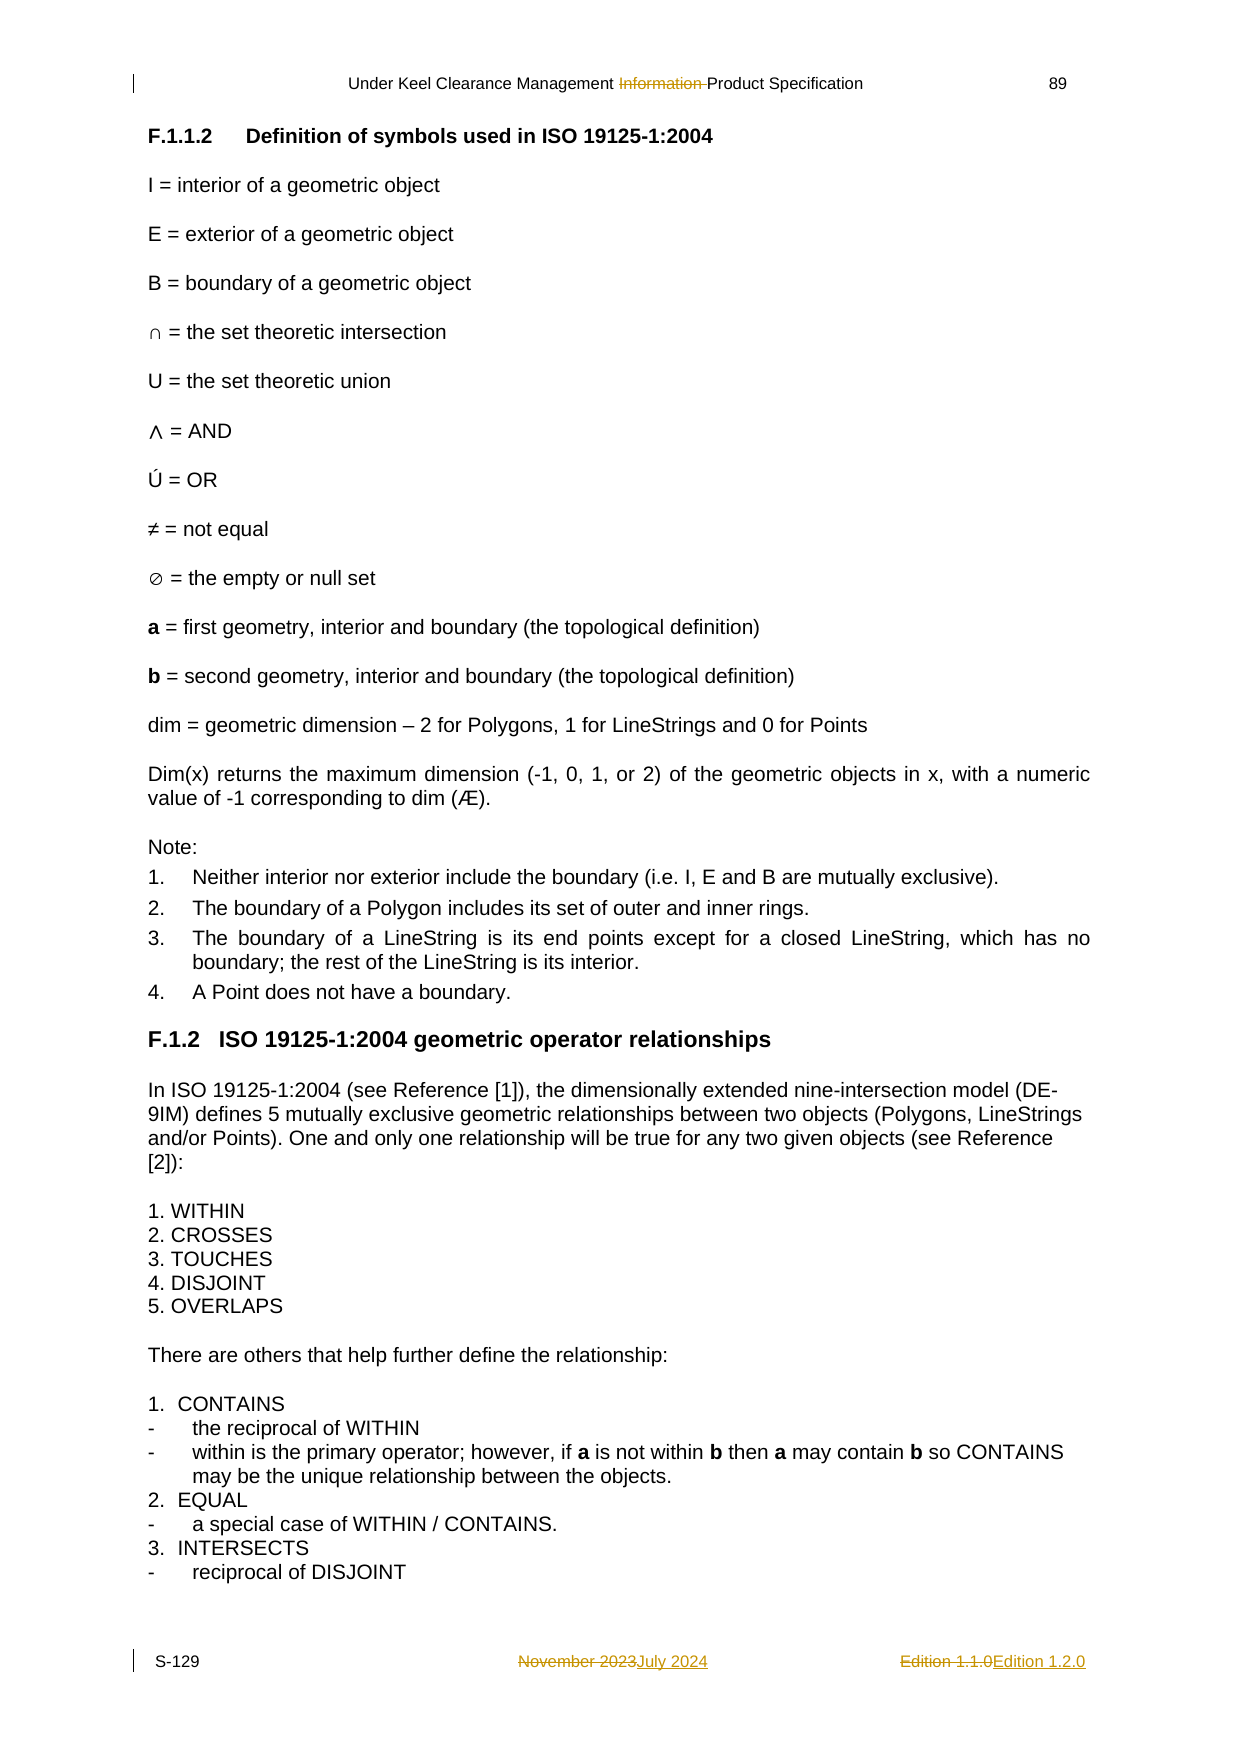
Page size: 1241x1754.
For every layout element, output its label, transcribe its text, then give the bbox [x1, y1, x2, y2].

list A Point does not have a boundary. [148, 980, 1092, 1004]
text Ú = OR [148, 468, 1092, 492]
text 1. CONTAINS [148, 1392, 1092, 1416]
text - reciprocal of DISJOINT [148, 1560, 1092, 1584]
text ∩ = the set theoretic intersection [148, 320, 1092, 344]
text 2. EQUAL [148, 1488, 1092, 1512]
text  = the empty or null set [148, 566, 1092, 590]
text ≠ = not equal [148, 517, 1092, 541]
list Neither interior nor exterior include the boundary (i.e. I, E and B are mutually exclusive). [148, 865, 1092, 889]
text - a special case of WITHIN / CONTAINS. [148, 1512, 1092, 1536]
text 3. INTERSECTS [148, 1536, 1092, 1560]
text 2. CROSSES [148, 1222, 1092, 1246]
text - the reciprocal of WITHIN [148, 1416, 1092, 1440]
text There are others that help further define the relationship: [148, 1343, 1092, 1367]
text Note: [148, 835, 1092, 859]
text 1. WITHIN [148, 1198, 1092, 1222]
text a = first geometry, interior and boundary (the topological definition) [148, 615, 1092, 639]
text Dim(x) returns the maximum dimension (-1, 0, 1, or 2) of the geometric objects in x, with a numeric value of -1 corresponding to dim (Æ). [148, 762, 1092, 810]
list The boundary of a LineString is its end points except for a closed LineString, which has no boundary; the rest of the LineString is its interior. [148, 926, 1092, 973]
text ∧ = AND [148, 418, 1092, 443]
text b = second geometry, interior and boundary (the topological definition) [148, 664, 1092, 688]
text 3. TOUCHES [148, 1246, 1092, 1270]
list The boundary of a Polygon includes its set of outer and inner rings. [148, 895, 1092, 919]
text - within is the primary operator; however, if a is not within b then a may contain b so CONTAINS may be the unique relationship between the objects. [148, 1440, 1092, 1488]
text B = boundary of a geometric object [148, 271, 1092, 295]
text In ISO 19125-1:2004 (see Reference [1]), the dimensionally extended nine-intersection model (DE-9IM) defines 5 mutually exclusive geometric relationships between two objects (Polygons, LineStrings and/or Points). One and only one relationship will be true for any two given objects (see Reference [2]): [148, 1078, 1092, 1173]
text 4. DISJOINT [148, 1270, 1092, 1294]
subtitle ISO 19125-1:2004 geometric operator relationships [148, 1029, 1092, 1053]
text U = the set theoretic union [148, 369, 1092, 393]
text 5. OVERLAPS [148, 1294, 1092, 1318]
text dim = geometric dimension – 2 for Polygons, 1 for LineStrings and 0 for Points [148, 713, 1092, 737]
text I = interior of a geometric object [148, 173, 1092, 197]
text E = exterior of a geometric object [148, 222, 1092, 246]
subtitle Definition of symbols used in ISO 19125-1:2004 [148, 124, 1092, 148]
